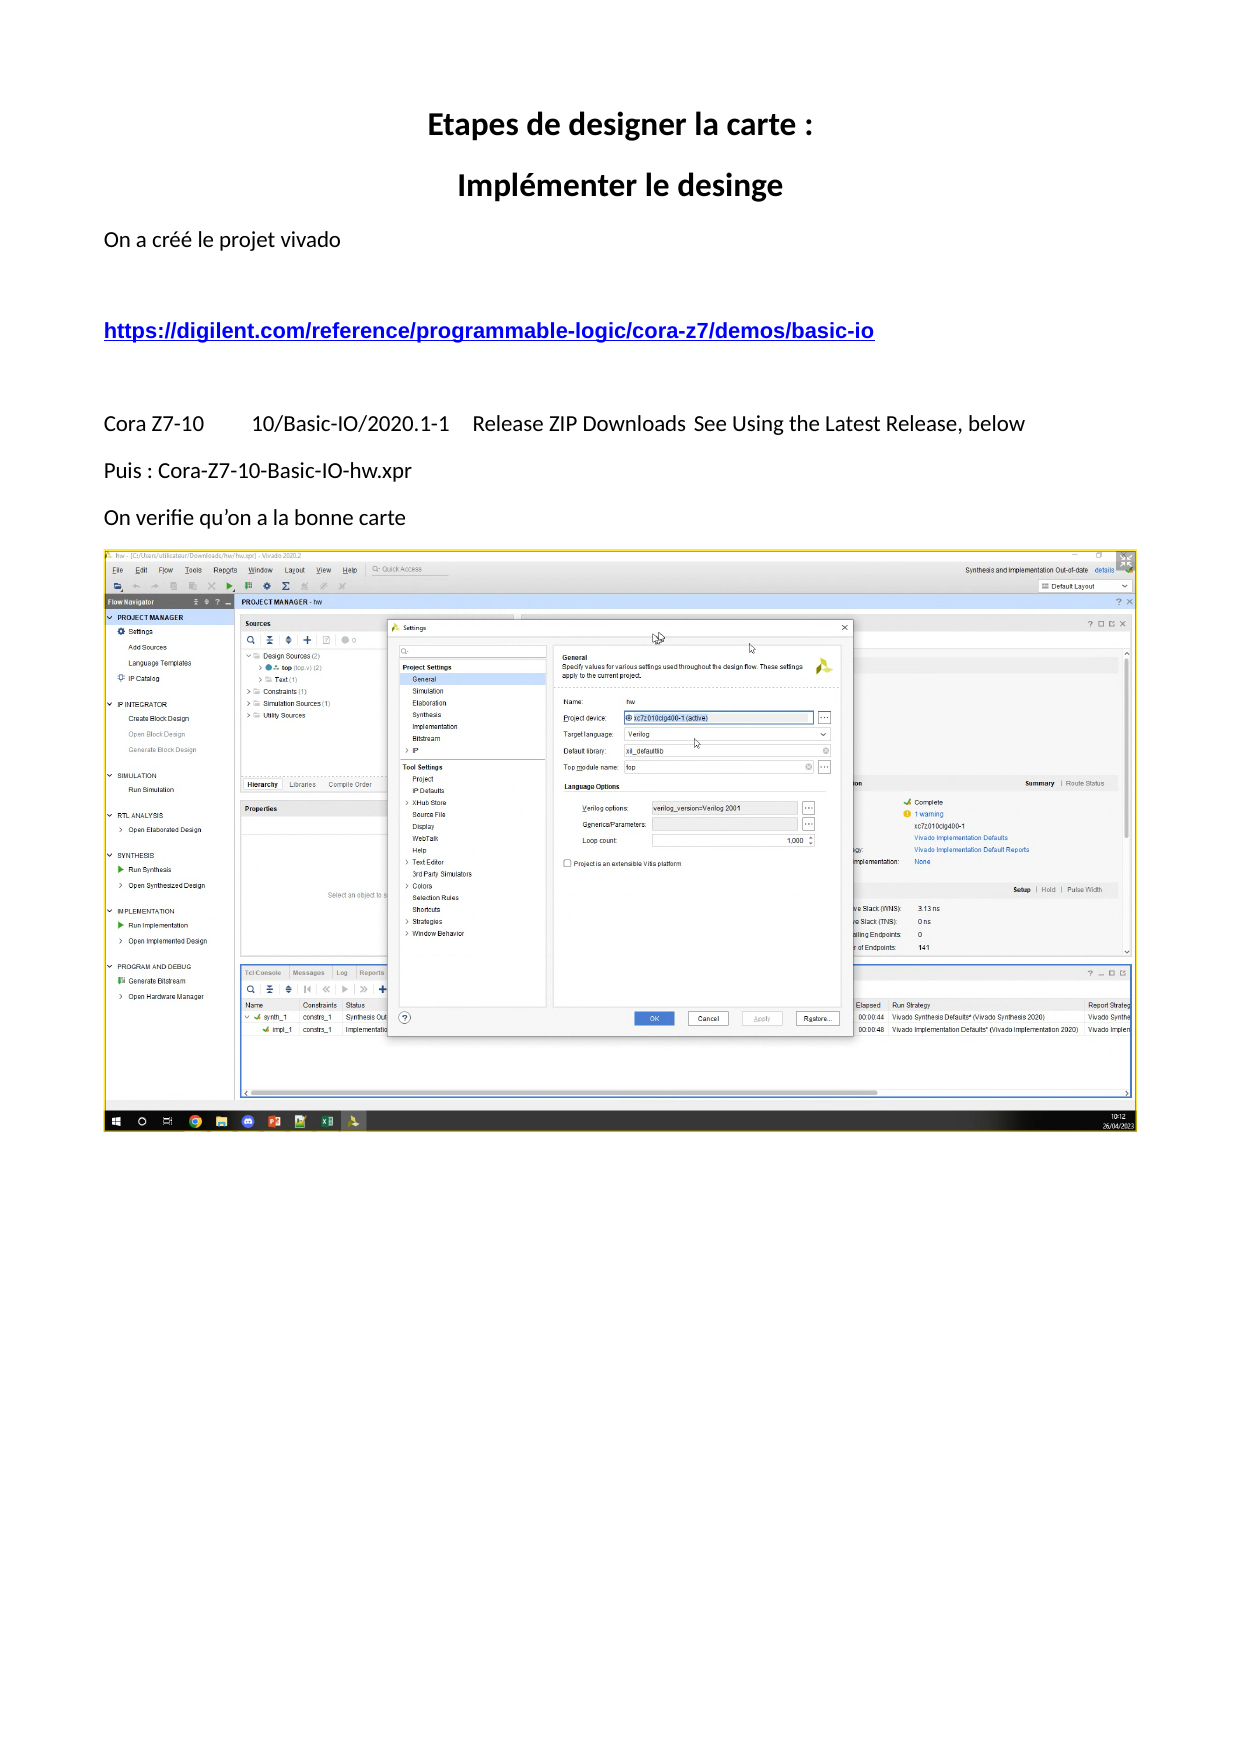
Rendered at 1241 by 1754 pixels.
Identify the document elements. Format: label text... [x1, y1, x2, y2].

text Etapes de designer la carte : [103, 103, 1137, 144]
text Implémenter le desinge [103, 164, 1137, 205]
text Cora Z7-10 10/Basic-IO/2020.1-1 Release ZIP Downloads See Using the Latest Release, below [103, 409, 1137, 437]
text On verifie qu’on a la bonne carte [103, 503, 1137, 531]
text https://digilent.com/reference/programmable-logic/cora-z7/demos/basic-io [103, 318, 1137, 344]
picture [103, 549, 1137, 1132]
text Puis : Cora-Z7-10-Basic-IO-hw.xpr [103, 456, 1137, 484]
text On a créé le projet vivado [103, 225, 1137, 253]
